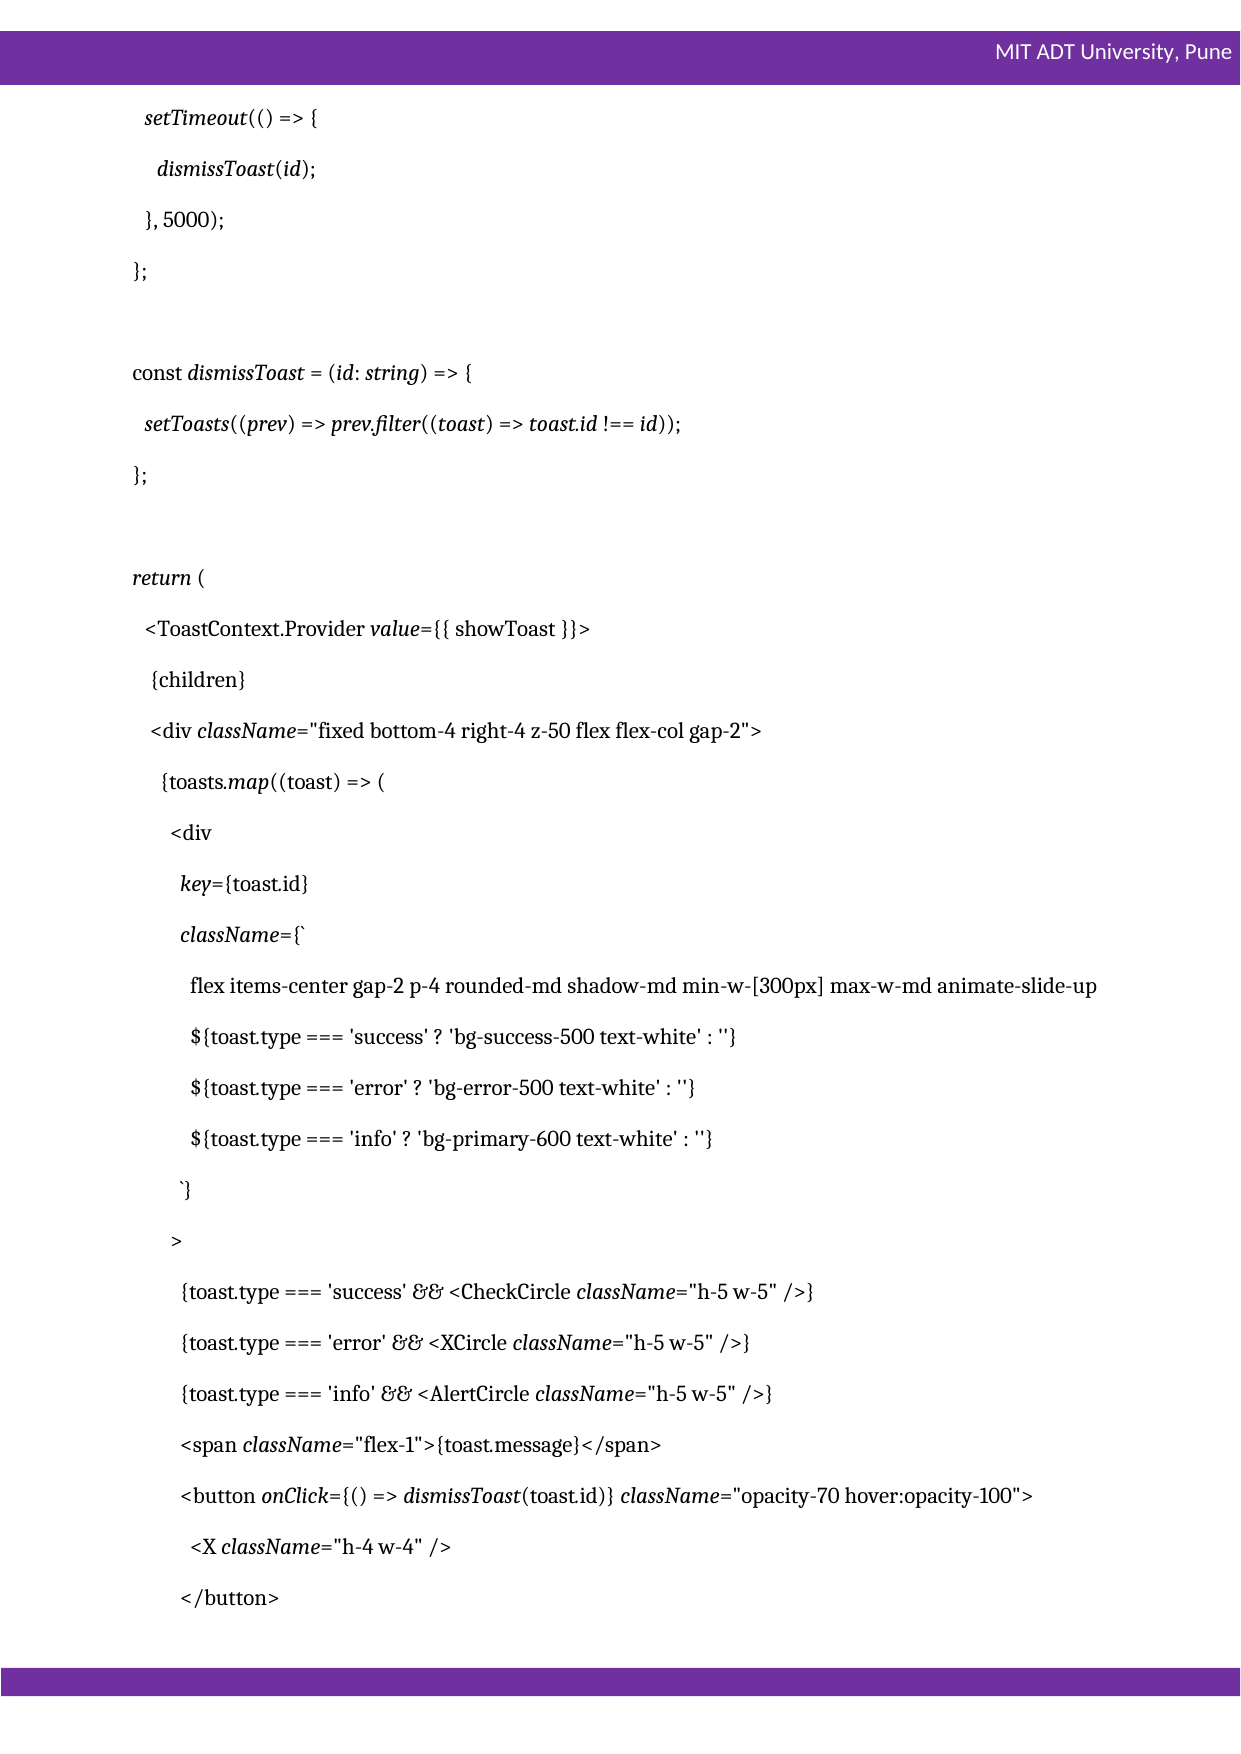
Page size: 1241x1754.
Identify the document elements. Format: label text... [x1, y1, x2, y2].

text > [120, 1228, 1195, 1254]
text }; [120, 462, 1195, 489]
text <button onClick={() => dismissToast(toast.id)} className="opacity-70 hover:opacity-100"> [120, 1483, 1195, 1509]
text }, 5000); [120, 207, 1195, 233]
text `} [120, 1177, 1195, 1203]
text setTimeout(() => { [120, 105, 1195, 131]
text <div className="fixed bottom-4 right-4 z-50 flex flex-col gap-2"> [120, 717, 1195, 744]
text ${toast.type === 'info' ? 'bg-primary-600 text-white' : ''} [120, 1126, 1195, 1152]
text flex items-center gap-2 p-4 rounded-md shadow-md min-w-[300px] max-w-md animate-slide-up [120, 973, 1195, 999]
text className={` [120, 922, 1195, 948]
text <X className="h-4 w-4" /> [120, 1534, 1195, 1561]
text {children} [120, 666, 1195, 693]
text }; [120, 258, 1195, 284]
text key={toast.id} [120, 871, 1195, 897]
text <ToastContext.Provider value={{ showToast }}> [120, 615, 1195, 642]
text dismissToast(id); [120, 156, 1195, 182]
text {toasts.map((toast) => ( [120, 768, 1195, 795]
text {toast.type === 'success' && <CheckCircle className="h-5 w-5" />} [120, 1279, 1195, 1305]
text {toast.type === 'error' && <XCircle className="h-5 w-5" />} [120, 1330, 1195, 1356]
text </button> [120, 1585, 1195, 1612]
text {toast.type === 'info' && <AlertCircle className="h-5 w-5" />} [120, 1381, 1195, 1407]
text <span className="flex-1">{toast.message}</span> [120, 1432, 1195, 1458]
text return ( [120, 564, 1195, 591]
text const dismissToast = (id: string) => { [120, 360, 1195, 387]
text setToasts((prev) => prev.filter((toast) => toast.id !== id)); [120, 411, 1195, 438]
text <div [120, 819, 1195, 846]
text ${toast.type === 'success' ? 'bg-success-500 text-white' : ''} [120, 1024, 1195, 1050]
text ${toast.type === 'error' ? 'bg-error-500 text-white' : ''} [120, 1075, 1195, 1101]
